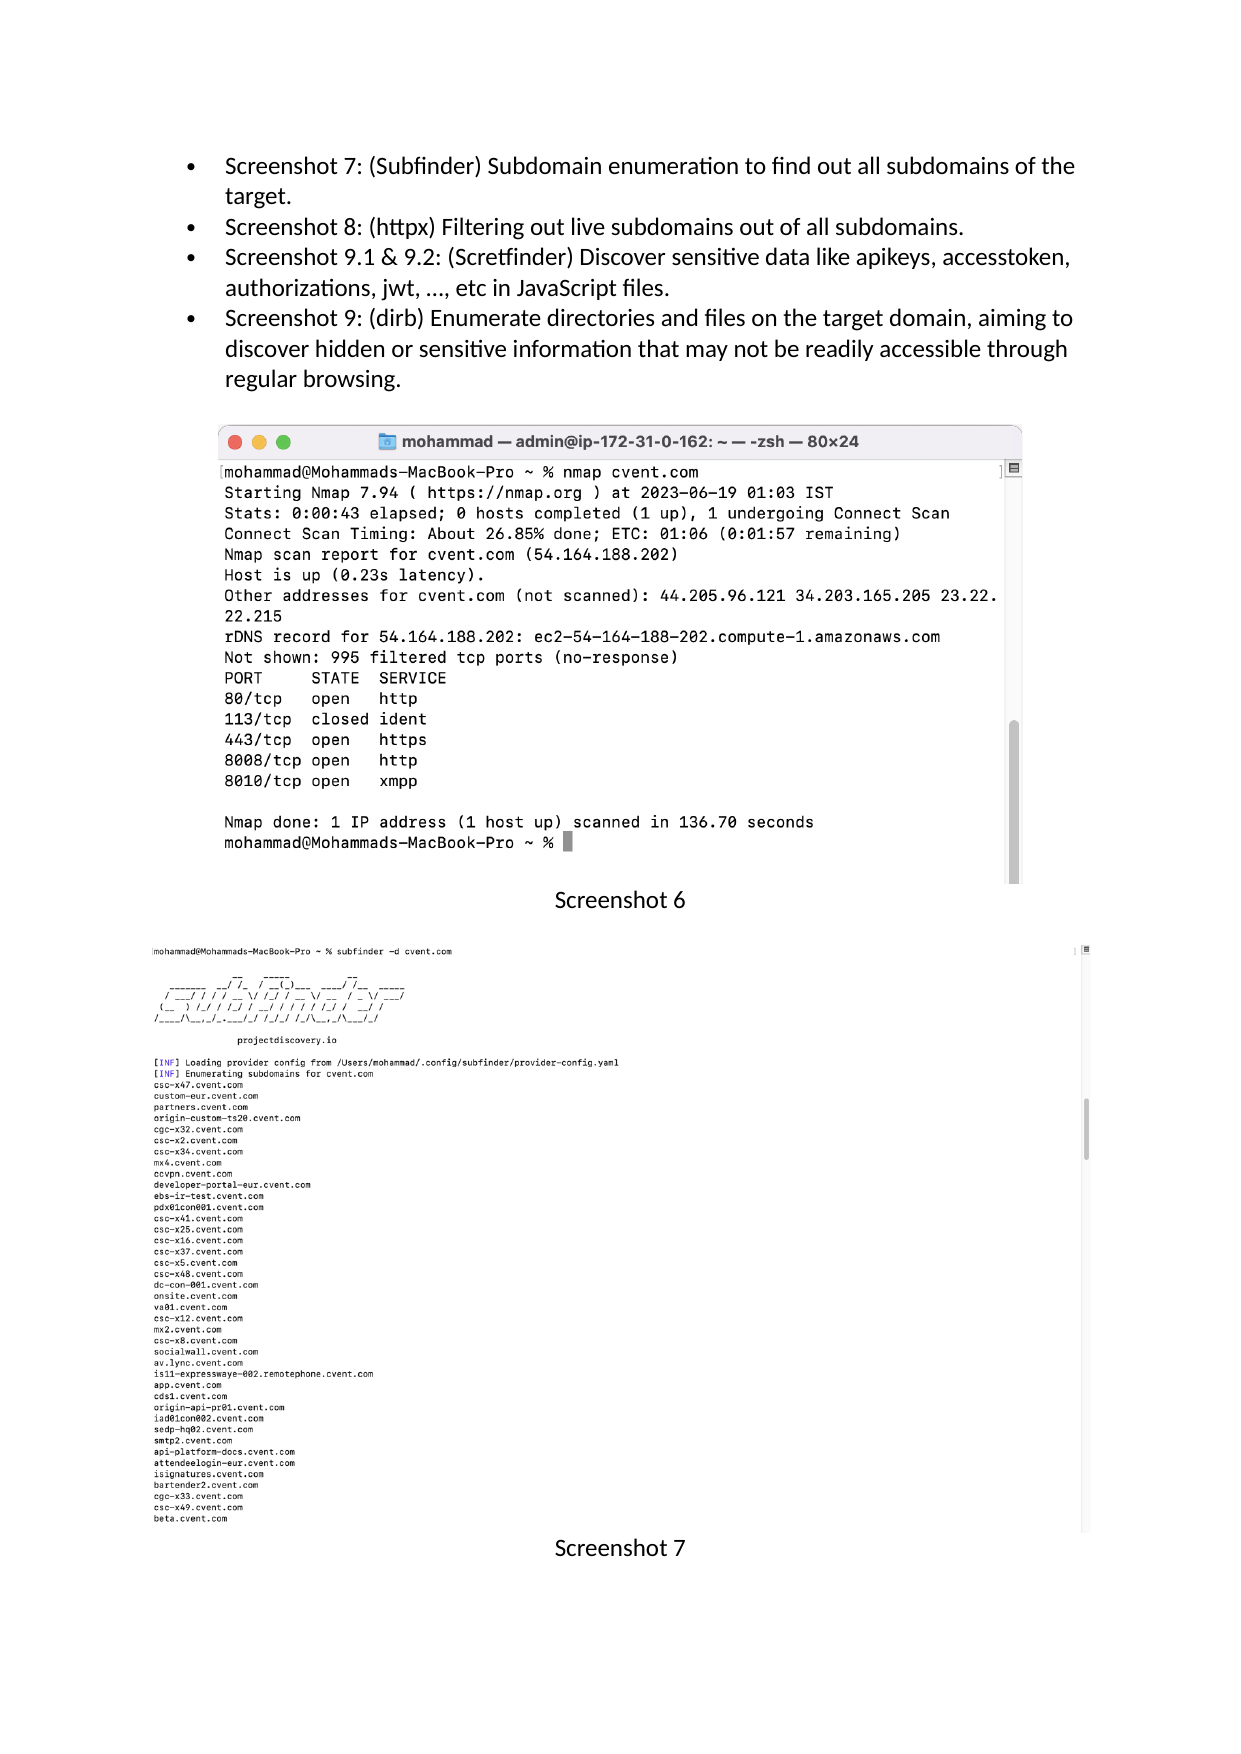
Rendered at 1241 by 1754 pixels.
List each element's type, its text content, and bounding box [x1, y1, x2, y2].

text Screenshot 7 [150, 1533, 1090, 1563]
list Screenshot 8: (httpx) Filtering out live subdomains out of all subdomains. [187, 211, 1090, 242]
list Screenshot 9.1 & 9.2: (Scretfinder) Discover sensitive data like apikeys, accesstoken, authorizations, jwt, …, etc in JavaScript files. [187, 242, 1090, 303]
text Screenshot 6 [150, 884, 1090, 914]
picture [218, 424, 1023, 884]
list Screenshot 9: (dirb) Enumerate directories and files on the target domain, aiming to discover hidden or sensitive information that may not be readily accessible through regular browsing. [187, 303, 1090, 394]
picture [150, 945, 1091, 1533]
list Screenshot 7: (Subfinder) Subdomain enumeration to find out all subdomains of the target. [187, 150, 1090, 211]
